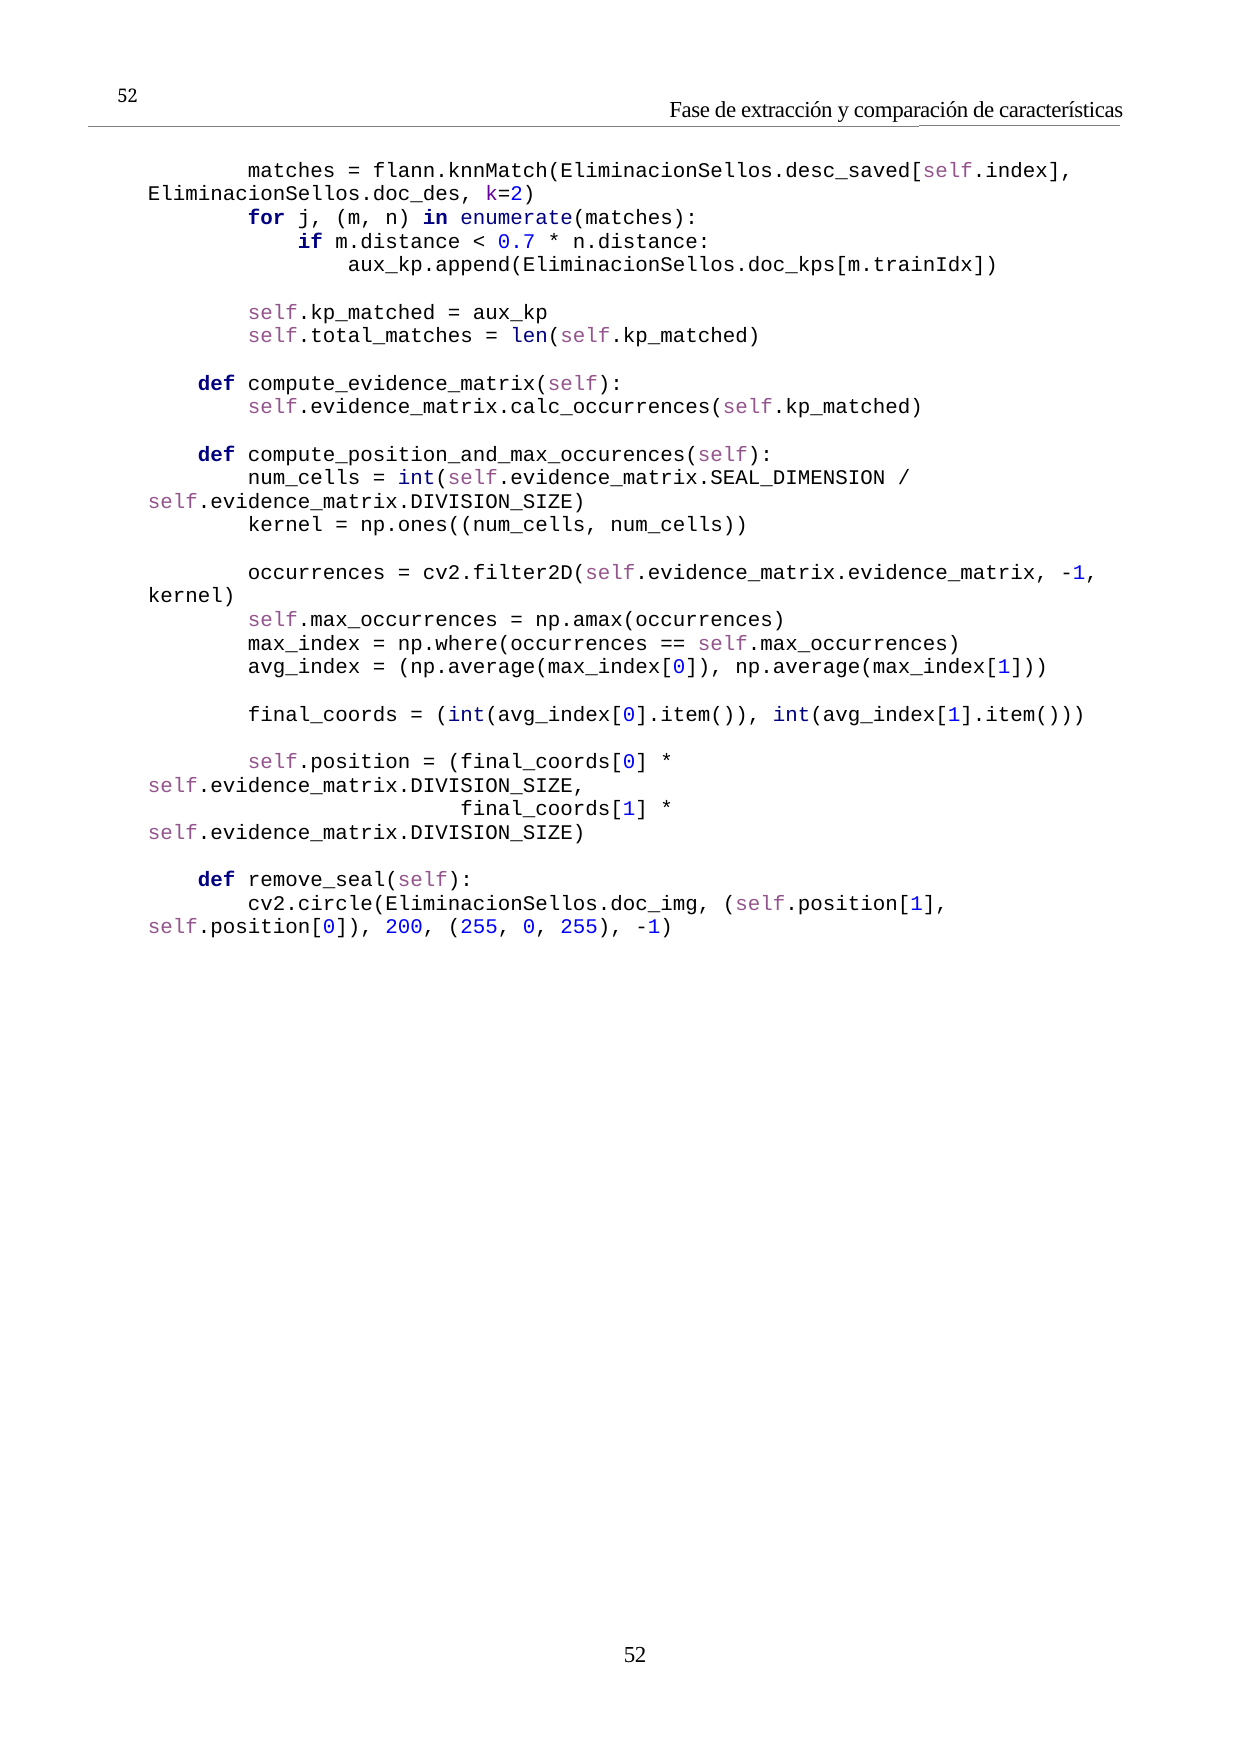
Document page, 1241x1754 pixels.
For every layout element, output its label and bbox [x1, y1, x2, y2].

text [148, 160, 1122, 940]
